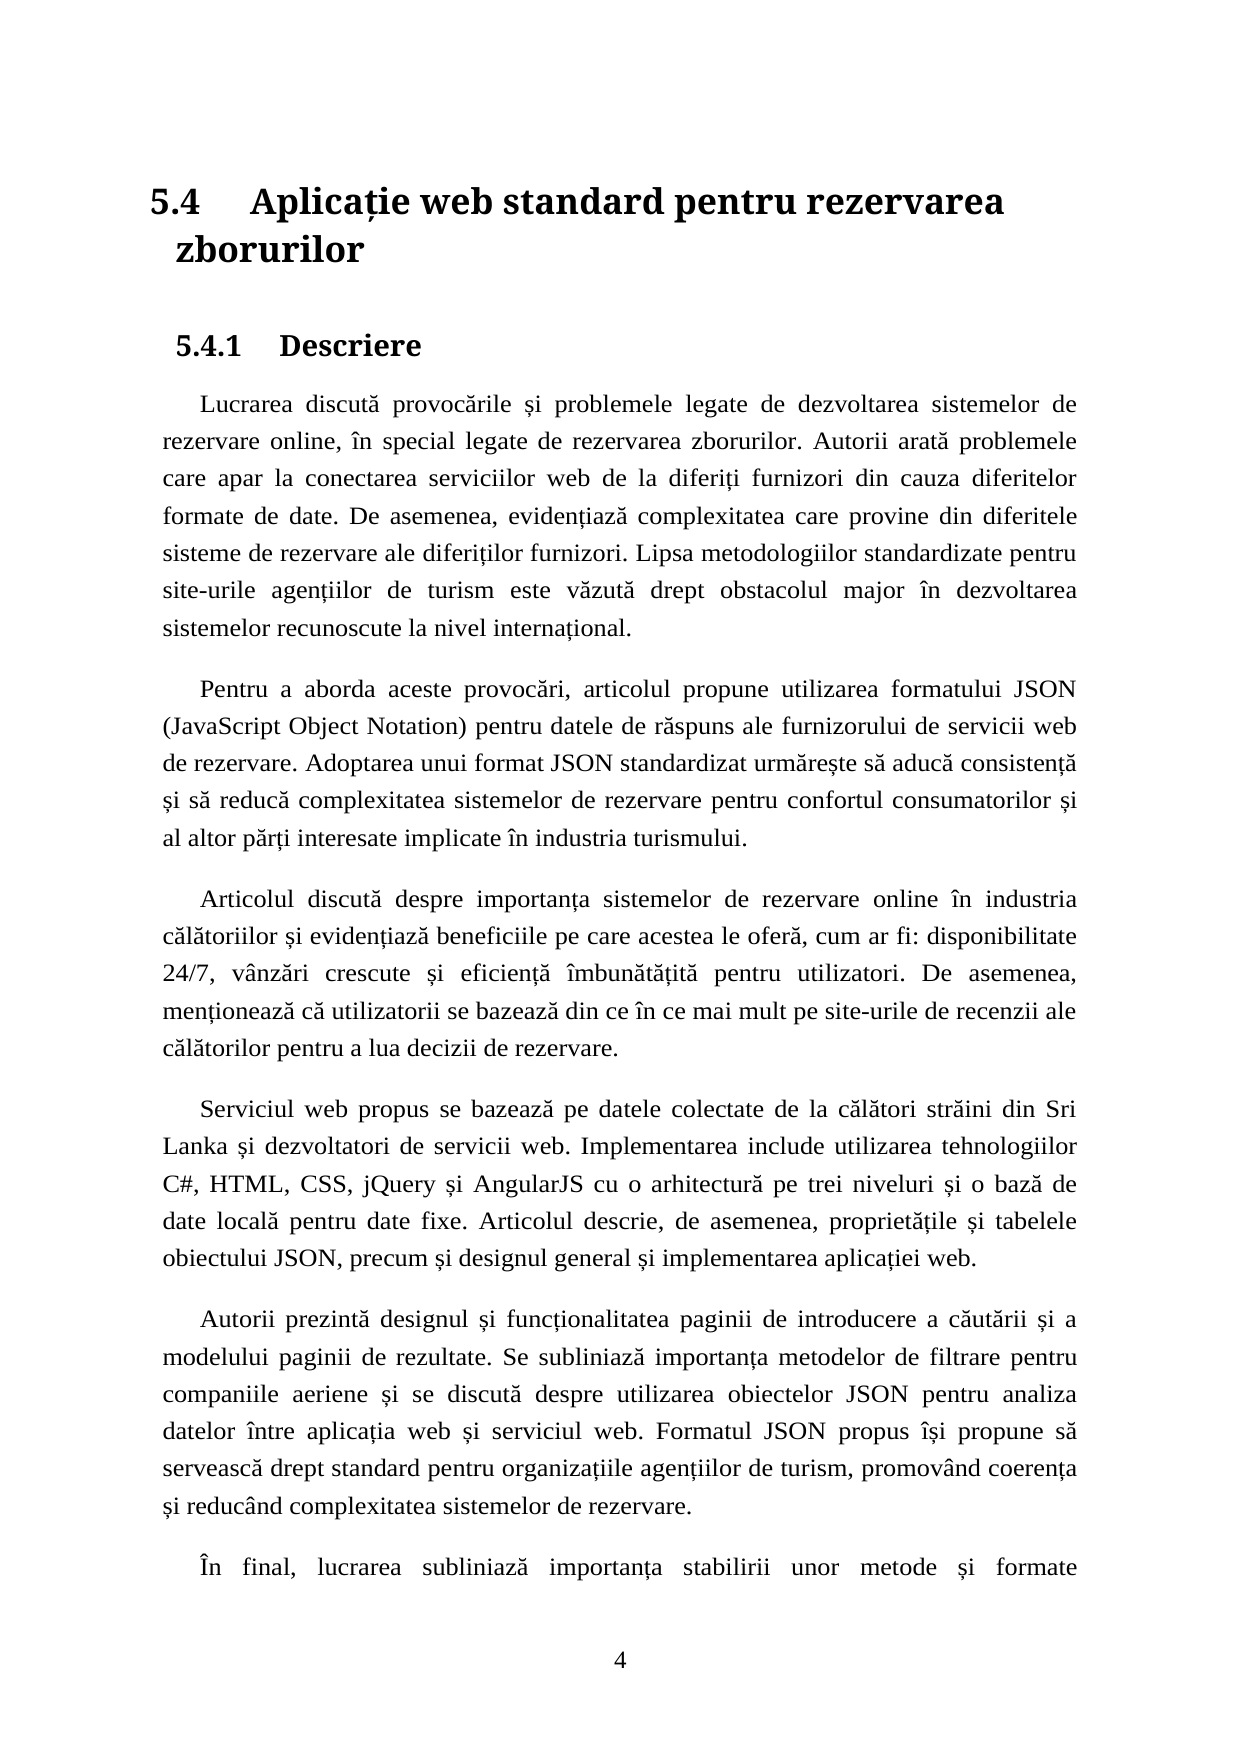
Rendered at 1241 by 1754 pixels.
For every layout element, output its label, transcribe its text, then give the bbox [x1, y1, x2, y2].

text Lucrarea discută provocările și problemele legate de dezvoltarea sistemelor de rezervare online, în ​​special legate de rezervarea zborurilor. Autorii arată problemele care apar la conectarea serviciilor web de la diferiți furnizori din cauza diferitelor formate de date. De asemenea, evidențiază complexitatea care provine din diferitele sisteme de rezervare ale diferiților furnizori. Lipsa metodologiilor standardizate pentru site-urile agențiilor de turism este văzută drept obstacolul major în dezvoltarea sistemelor recunoscute la nivel internațional. [162, 389, 1078, 641]
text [162, 1552, 1078, 1581]
text Articolul discută despre importanța sistemelor de rezervare online în industria călătoriilor și evidențiază beneficiile pe care acestea le oferă, cum ar fi: disponibilitate 24/7, vânzări crescute și eficiență îmbunătățită pentru utilizatori. De asemenea, menționează că utilizatorii se bazează din ce în ce mai mult pe site-urile de recenzii ale călătorilor pentru a lua decizii de rezervare. [162, 884, 1078, 1062]
subtitle 5.4.1 Descriere [176, 326, 1065, 365]
text Pentru a aborda aceste provocări, articolul propune utilizarea formatului JSON (JavaScript Object Notation) pentru datele de răspuns ale furnizorului de servicii web de rezervare. Adoptarea unui format JSON standardizat urmărește să aducă consistență și să reducă complexitatea sistemelor de rezervare pentru confortul consumatorilor și al altor părți interesate implicate în industria turismului. [162, 674, 1078, 852]
text Autorii prezintă designul și funcționalitatea paginii de introducere a căutării și a modelului paginii de rezultate. Se subliniază importanța metodelor de filtrare pentru companiile aeriene și se discută despre utilizarea obiectelor JSON pentru analiza datelor între aplicația web și serviciul web. Formatul JSON propus își propune să servească drept standard pentru organizațiile agențiilor de turism, promovând coerența și reducând complexitatea sistemelor de rezervare. [162, 1304, 1078, 1519]
subtitle 5.4 Aplicație web standard pentru rezervarea zborurilor [150, 176, 1090, 273]
text Serviciul web propus se bazează pe datele colectate de la călători străini din Sri Lanka și dezvoltatori de servicii web. Implementarea include utilizarea tehnologiilor C#, HTML, CSS, jQuery și AngularJS cu o arhitectură pe trei niveluri și o bază de date locală pentru date fixe. Articolul descrie, de asemenea, proprietățile și tabelele obiectului JSON, precum și designul general și implementarea aplicației web. [162, 1094, 1078, 1272]
